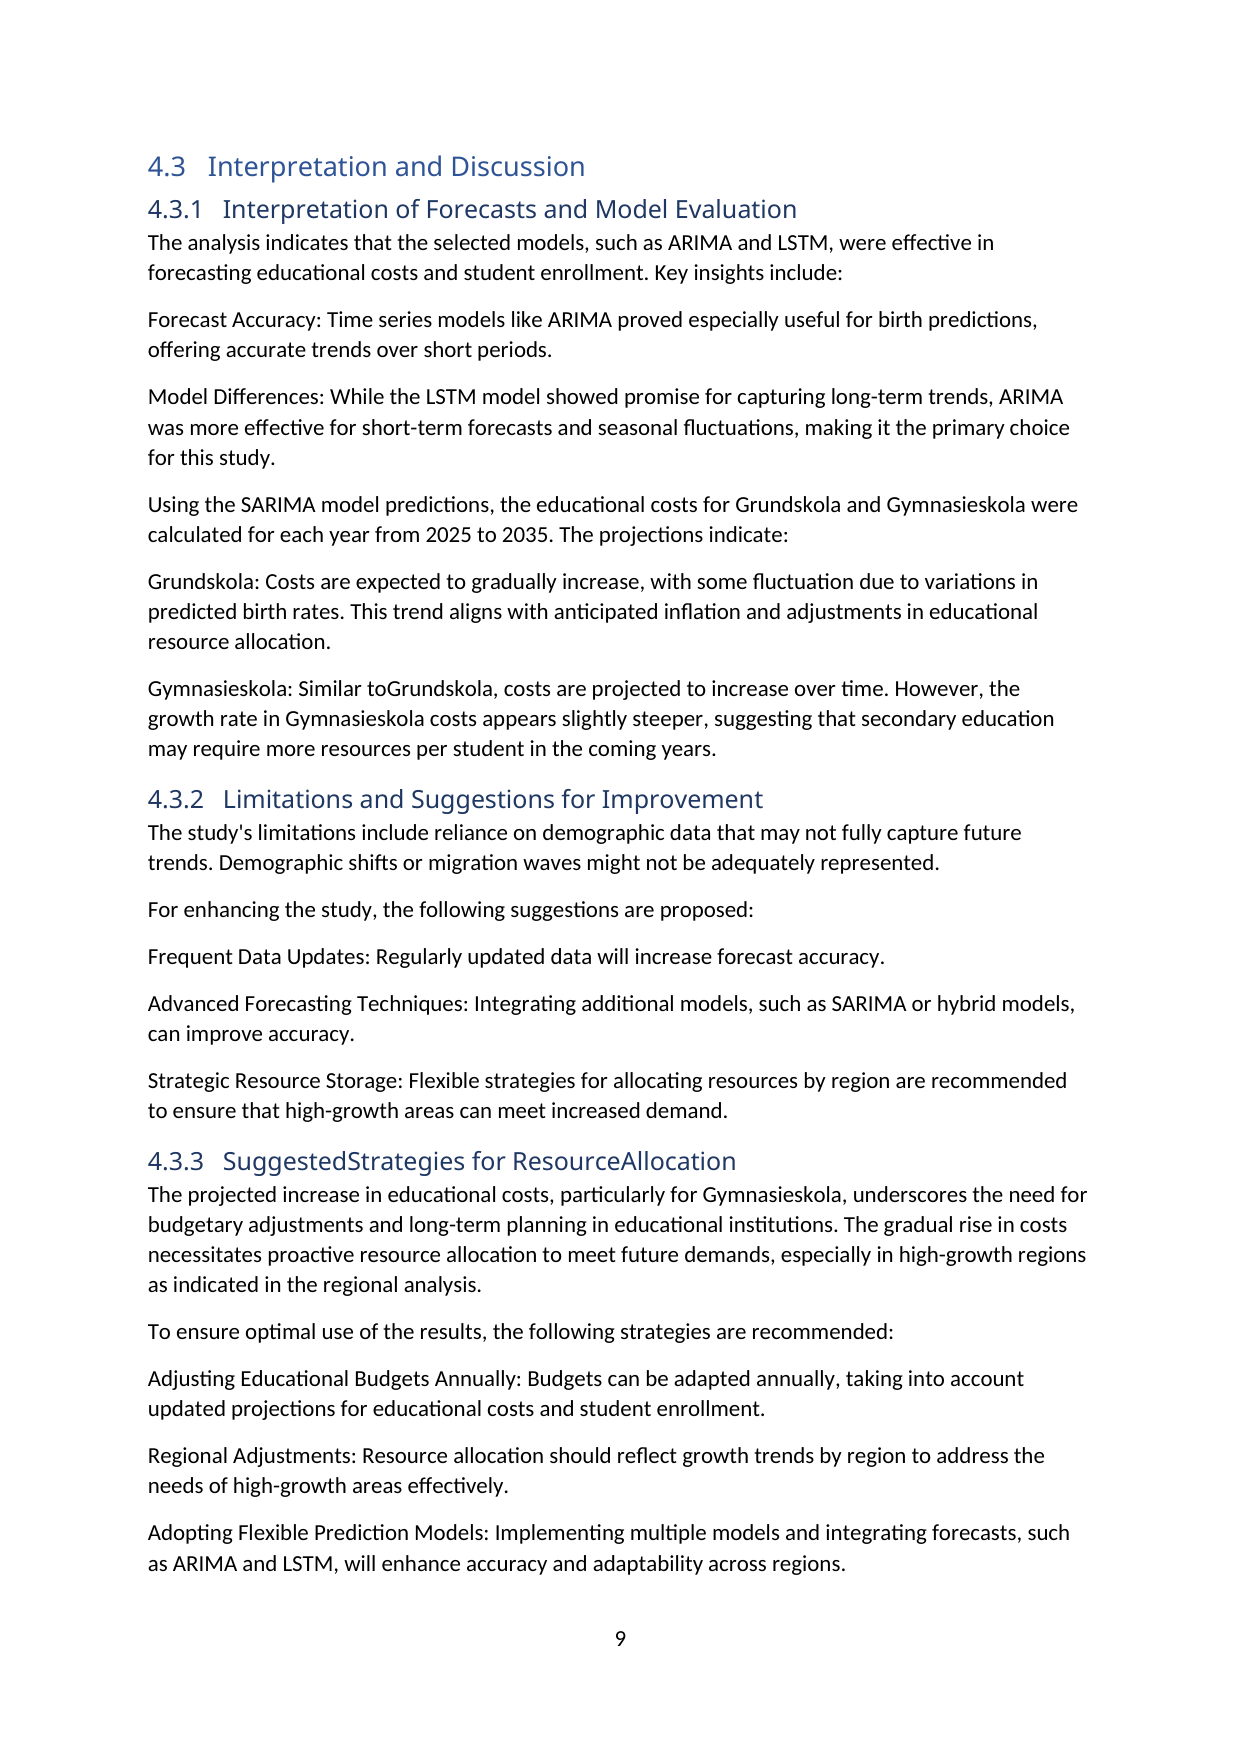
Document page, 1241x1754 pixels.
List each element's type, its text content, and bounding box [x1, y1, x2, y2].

text Forecast Accuracy: Time series models like ARIMA proved especially useful for birth predictions, offering accurate trends over short periods. [148, 305, 1093, 364]
text Regional Adjustments: Resource allocation should reflect growth trends by region to address the needs of high-growth areas effectively. [148, 1441, 1093, 1500]
text Strategic Resource Storage: Flexible strategies for allocating resources by region are recommended to ensure that high-growth areas can meet increased demand. [148, 1066, 1093, 1124]
text For enhancing the study, the following suggestions are proposed: [148, 895, 1093, 923]
text The analysis indicates that the selected models, such as ARIMA and LSTM, were effective in forecasting educational costs and student enrollment. Key insights include: [148, 228, 1093, 287]
text Adjusting Educational Budgets Annually: Budgets can be adapted annually, taking into account updated projections for educational costs and student enrollment. [148, 1364, 1093, 1423]
text Adopting Flexible Prediction Models: Implementing multiple models and integrating forecasts, such as ARIMA and LSTM, will enhance accuracy and adaptability across regions. [148, 1518, 1093, 1577]
subtitle Interpretation of Forecasts and Model Evaluation [148, 192, 1093, 226]
text Advanced Forecasting Techniques: Integrating additional models, such as SARIMA or hybrid models, can improve accuracy. [148, 989, 1093, 1047]
text Model Differences: While the LSTM model showed promise for capturing long-term trends, ARIMA was more effective for short-term forecasts and seasonal fluctuations, making it the primary choice for this study. [148, 382, 1093, 471]
text Gymnasieskola: Similar toGrundskola, costs are projected to increase over time. However, the growth rate in Gymnasieskola costs appears slightly steeper, suggesting that secondary education may require more resources per student in the coming years. [148, 674, 1093, 763]
subtitle Limitations and Suggestions for Improvement [148, 781, 1093, 816]
subtitle SuggestedStrategies for ResourceAllocation [148, 1143, 1093, 1177]
text Frequent Data Updates: Regularly updated data will increase forecast accuracy. [148, 942, 1093, 970]
text To ensure optimal use of the results, the following strategies are recommended: [148, 1317, 1093, 1346]
text Grundskola: Costs are expected to gradually increase, with some fluctuation due to variations in predicted birth rates. This trend aligns with anticipated inflation and adjustments in educational resource allocation. [148, 567, 1093, 655]
text The study's limitations include reliance on demographic data that may not fully capture future trends. Demographic shifts or migration waves might not be adequately represented. [148, 818, 1093, 876]
text Using the SARIMA model predictions, the educational costs for Grundskola and Gymnasieskola were calculated for each year from 2025 to 2035. The projections indicate: [148, 490, 1093, 548]
subtitle Interpretation and Discussion [148, 148, 1093, 184]
text The projected increase in educational costs, particularly for Gymnasieskola, underscores the need for budgetary adjustments and long-term planning in educational institutions. The gradual rise in costs necessitates proactive resource allocation to meet future demands, especially in high-growth regions as indicated in the regional analysis. [148, 1180, 1093, 1299]
